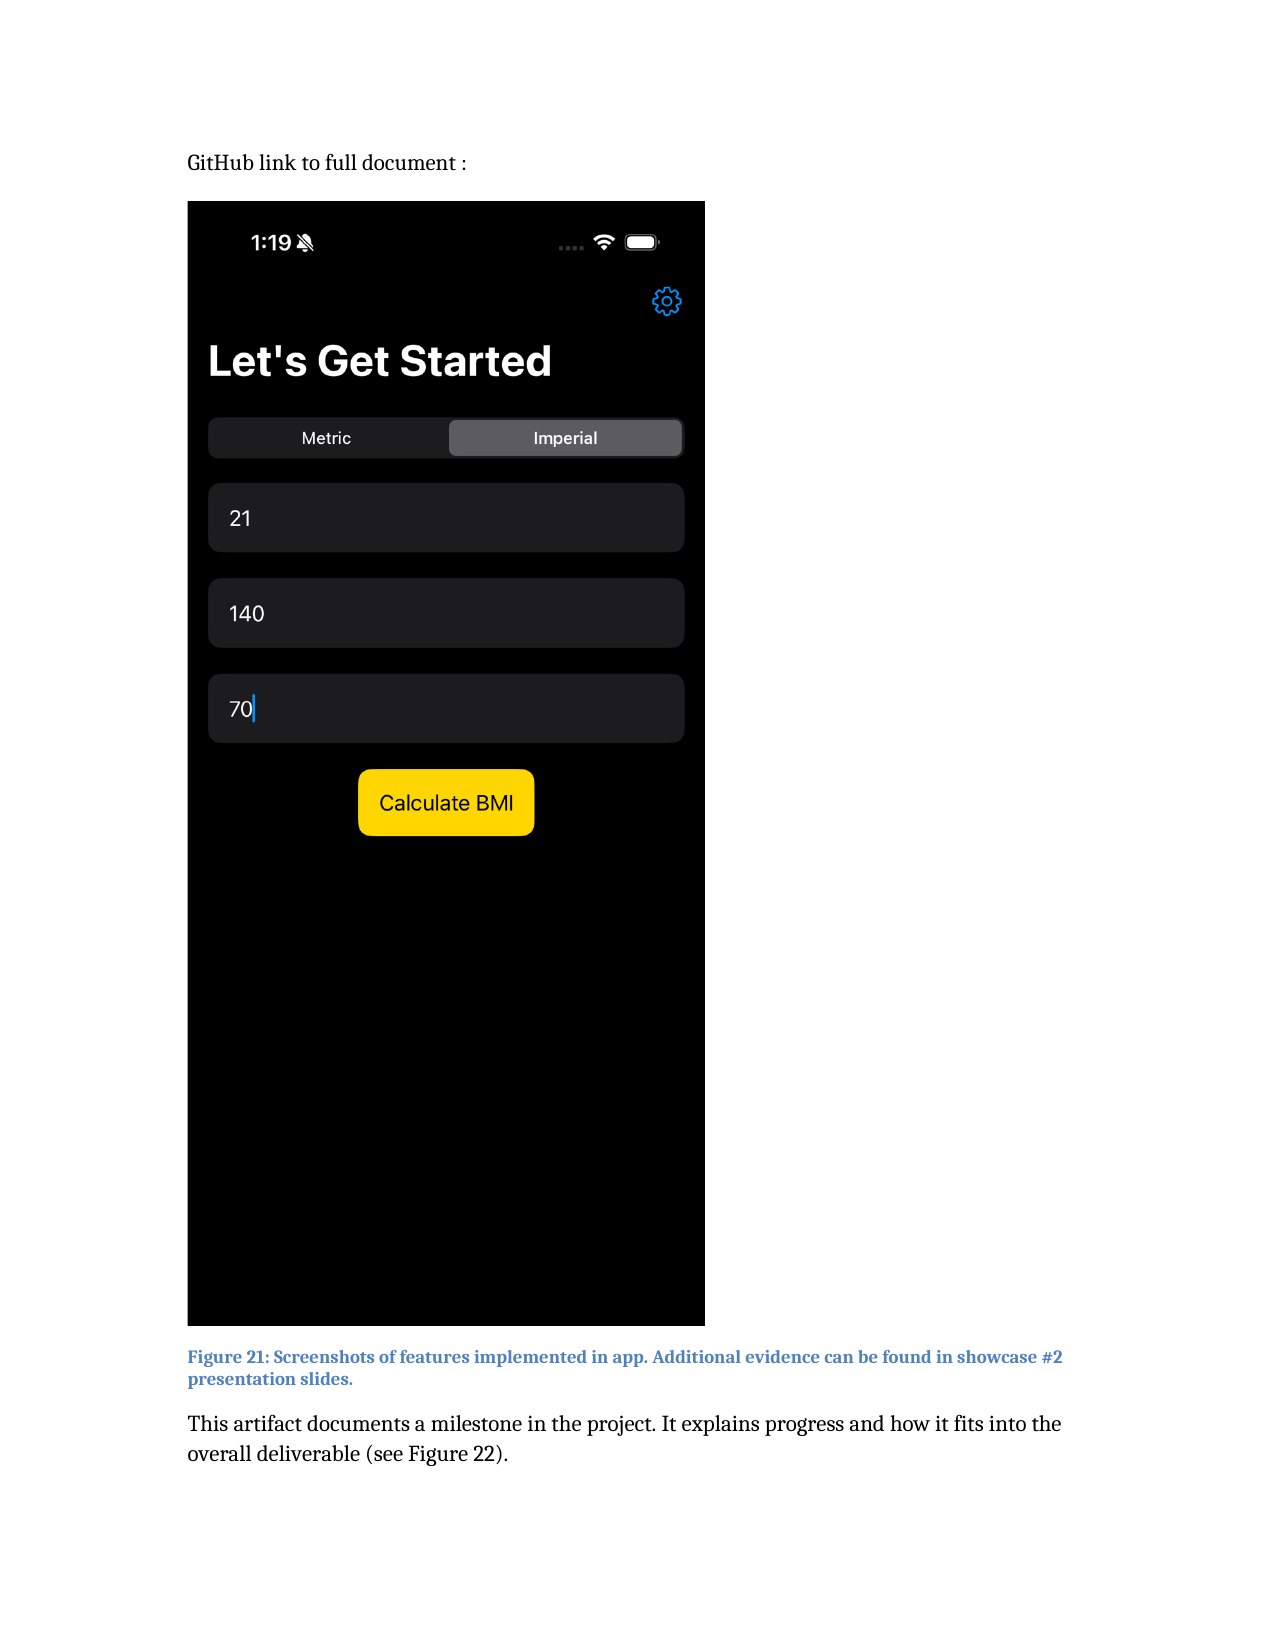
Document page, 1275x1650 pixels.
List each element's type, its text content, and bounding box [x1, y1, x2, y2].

text This artifact documents a milestone in the project. It explains progress and how it fits into the overall deliverable (see Figure 22). [187, 1411, 1087, 1467]
text GitHub link to full document : [187, 150, 1087, 176]
picture [187, 201, 705, 1326]
text Figure 21: Screenshots of features implemented in app. Additional evidence can be found in showcase #2 presentation slides. [187, 1347, 1087, 1390]
